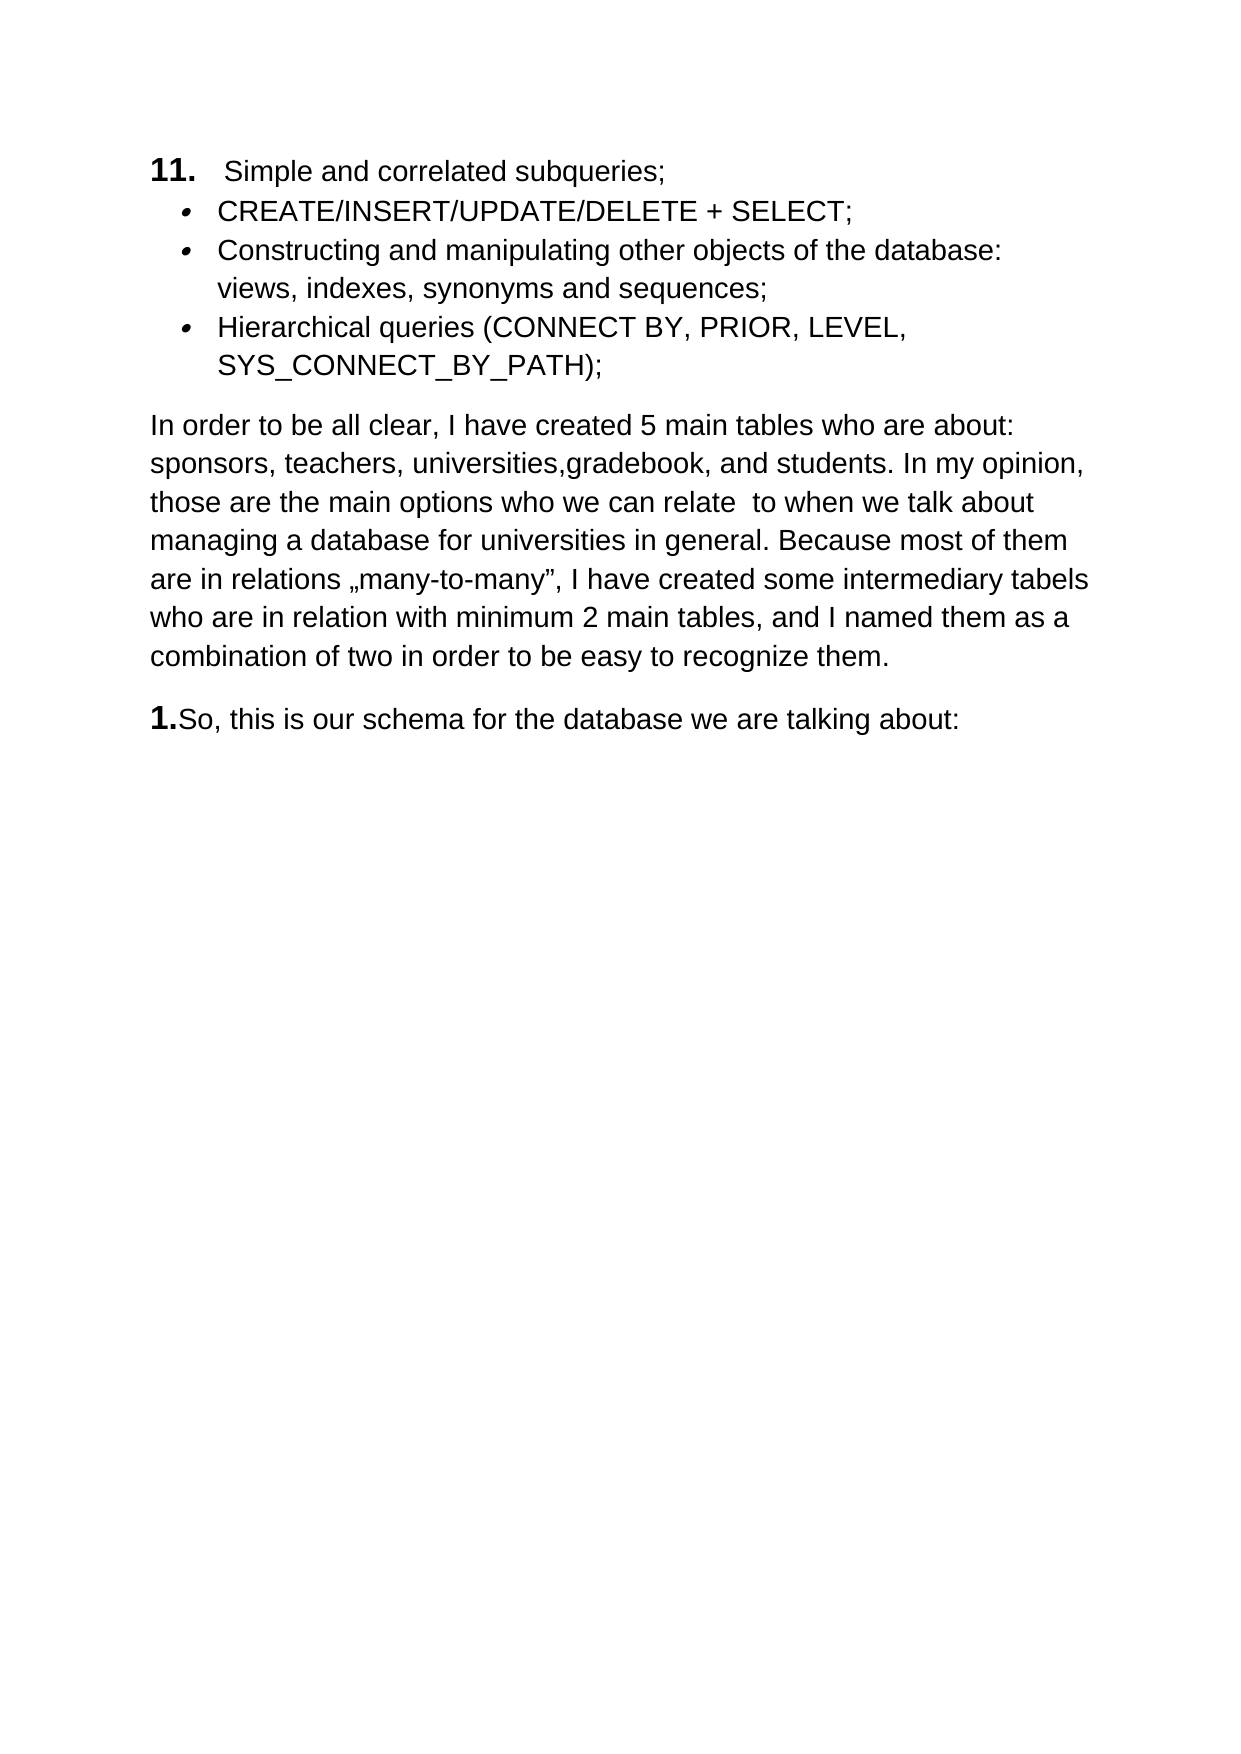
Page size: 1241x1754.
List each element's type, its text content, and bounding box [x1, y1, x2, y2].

list Simple and correlated subqueries; [150, 150, 1090, 188]
list Constructing and manipulating other objects of the database: views, indexes, synonyms and sequences; [179, 233, 1090, 305]
list CREATE/INSERT/UPDATE/DELETE + SELECT; [179, 194, 1090, 228]
text 1.So, this is our schema for the database we are talking about: [150, 698, 1090, 737]
text In order to be all clear, I have created 5 main tables who are about: sponsors, teachers, universities,gradebook, and students. In my opinion, those are the main options who we can relate to when we talk about managing a database for universities in general. Because most of them are in relations „many-to-many”, I have created some intermediary tabels who are in relation with minimum 2 main tables, and I named them as a combination of two in order to be easy to recognize them. [150, 408, 1090, 672]
list Hierarchical queries (CONNECT BY, PRIOR, LEVEL, SYS_CONNECT_BY_PATH); [179, 310, 1090, 382]
